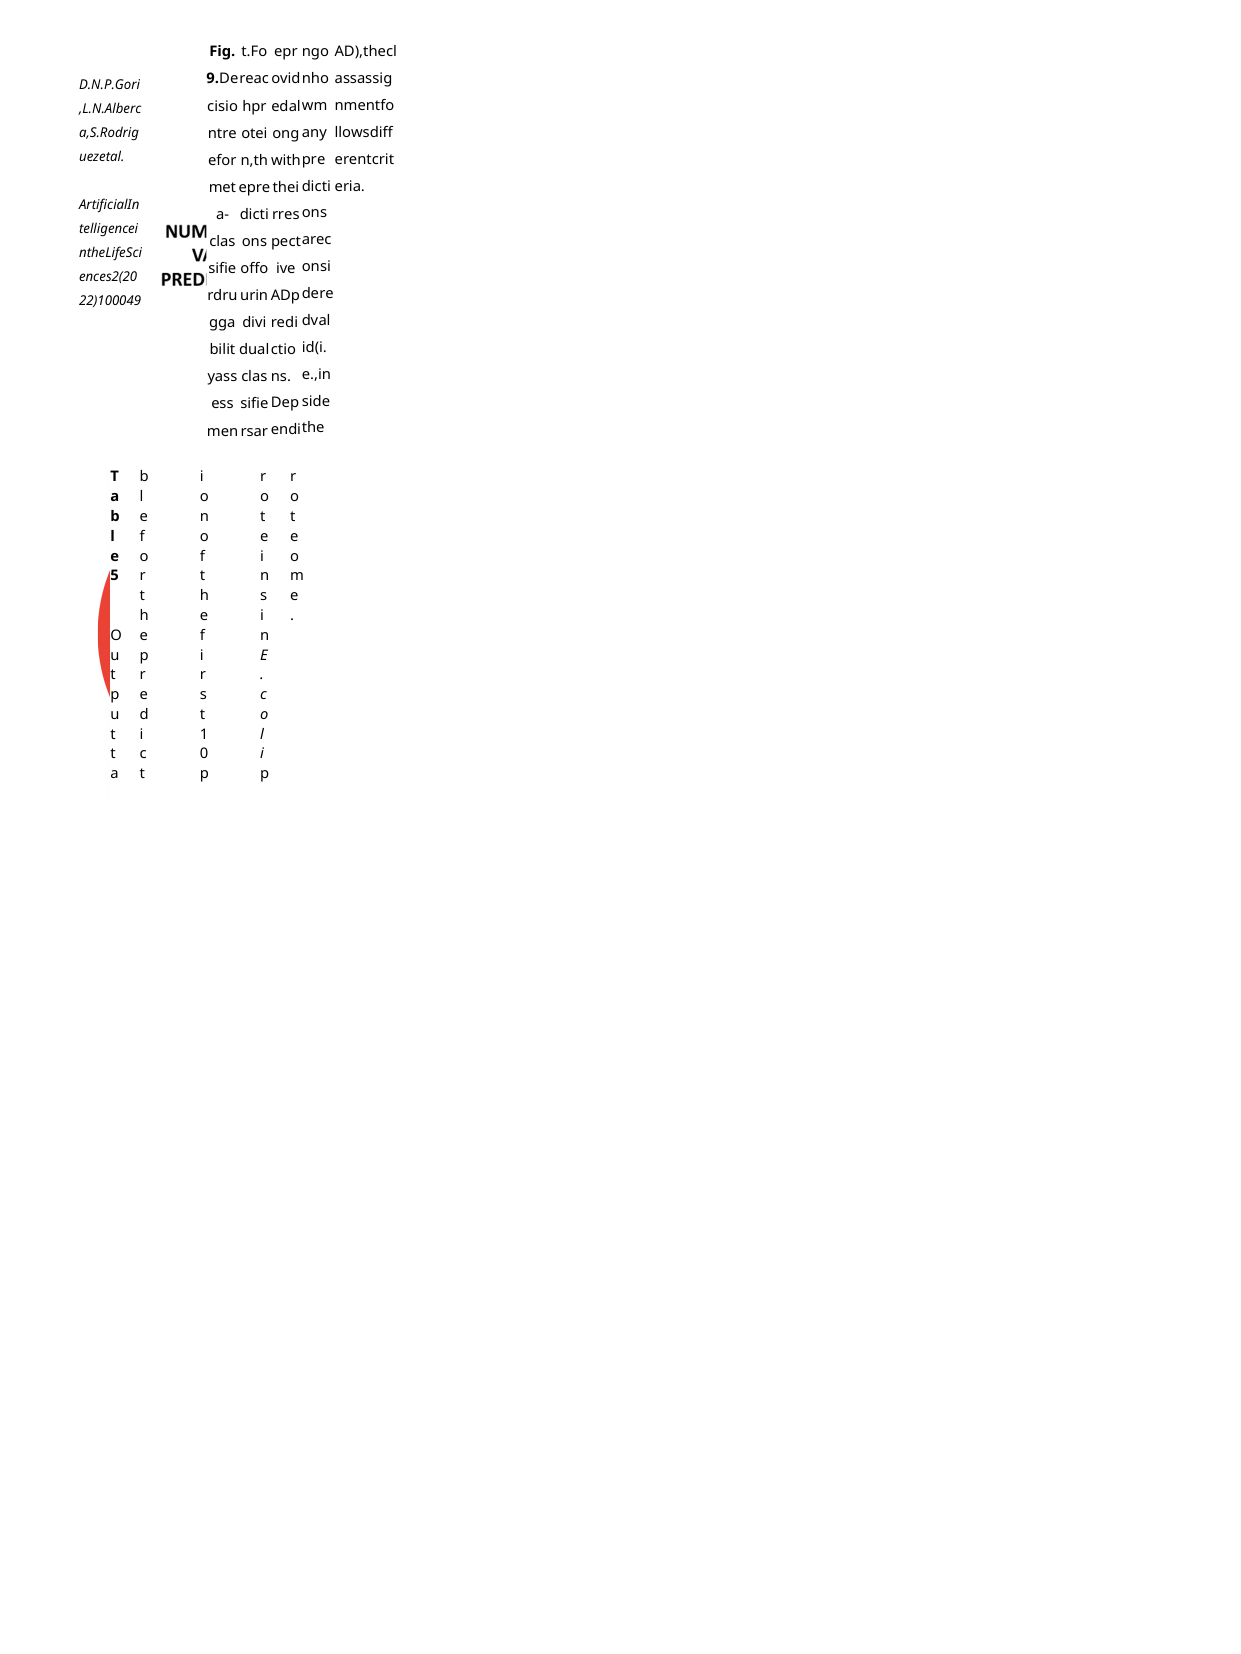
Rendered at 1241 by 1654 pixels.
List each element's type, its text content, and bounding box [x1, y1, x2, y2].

text Fig.9.Decisiontreeformeta-classifierdruggabilityassessment.Foreachprotein,thepredictionsoffourindividualclassifiersareprovidedalongwiththeirrespective [207, 35, 301, 441]
text D.N.P.Gori,L.N.Alberca,S.Rodriguezetal. ArtificialIntelligenceintheLifeSciences2(2022)100049 [79, 70, 142, 310]
picture [97, 466, 110, 802]
picture [161, 35, 207, 446]
text ADpredictions.Dependingonhowmanypredictionsareconsideredvalid(i.e.,insidetheAD),theclassassignmentfollowsdifferentcriteria. [302, 35, 398, 438]
